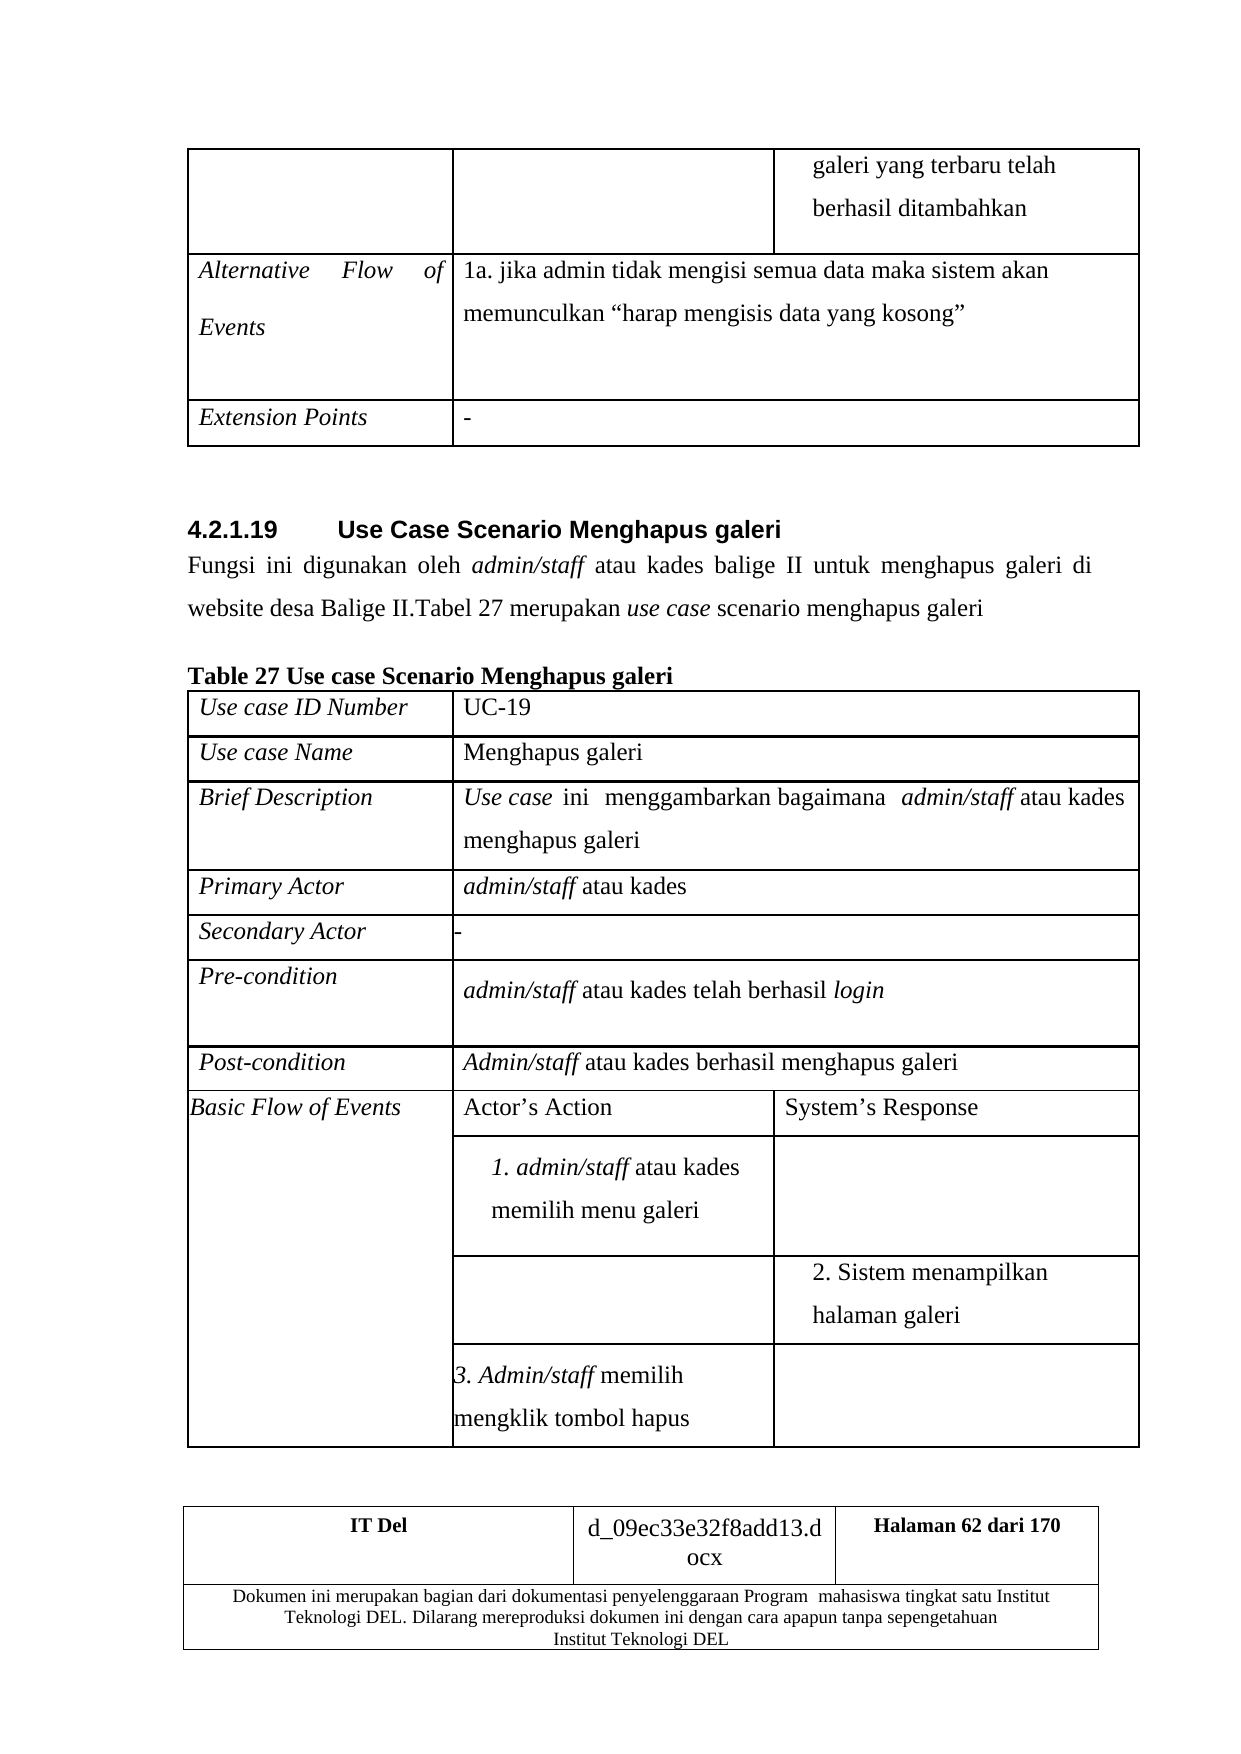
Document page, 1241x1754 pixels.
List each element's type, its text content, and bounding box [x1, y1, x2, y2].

table_cell admin/staff atau kades telah berhasil login [454, 961, 1138, 1045]
table_cell Admin/staff atau kades berhasil menghapus galeri [454, 1048, 1138, 1090]
table_cell [775, 1137, 1138, 1255]
table_cell Alternative Flow of Events [189, 255, 452, 399]
table_cell 1a. jika admin tidak mengisi semua data maka sistem akan memunculkan “harap mengisis data yang kosong” [454, 255, 1138, 399]
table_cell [775, 150, 1138, 253]
table_cell [454, 1257, 773, 1343]
text Fungsi ini digunakan oleh admin/staff atau kades balige II untuk menghapus galeri di website desa Balige II.Tabel 27 merupakan use case scenario menghapus galeri [187, 550, 1092, 622]
table_cell Use case ini menggambarkan bagaimana admin/staff atau kades menghapus galeri [454, 783, 1138, 869]
table_header UC-19 [454, 692, 1138, 735]
table_header Use case ID Number [189, 692, 452, 735]
table_cell Brief Description [189, 783, 452, 869]
table_cell Actor’s Action [454, 1091, 773, 1135]
table_cell Secondary Actor [189, 916, 452, 959]
table_cell [775, 1345, 1138, 1446]
table_cell [454, 150, 773, 253]
table_cell 1. admin/staff atau kades memilih menu galeri [454, 1137, 773, 1255]
table_cell Primary Actor [189, 871, 452, 914]
text Table 27 Use case Scenario Menghapus galeri [187, 661, 1092, 690]
table_cell Extension Points [189, 401, 452, 445]
table_cell - [454, 916, 1138, 959]
table_cell 2. Sistem menampilkan halaman galeri [775, 1257, 1138, 1343]
table_cell - [454, 401, 1138, 445]
table_cell Basic Flow of Events [189, 1091, 452, 1446]
table_cell admin/staff atau kades [454, 871, 1138, 914]
table_cell System’s Response [775, 1091, 1138, 1135]
table_cell Post-condition [189, 1048, 452, 1090]
table_cell Use case Name [189, 738, 452, 780]
table_cell Menghapus galeri [454, 738, 1138, 780]
subtitle Use Case Scenario Menghapus galeri [187, 515, 1092, 544]
table_cell 3. Admin/staff memilih mengklik tombol hapus [454, 1345, 773, 1446]
table_cell Pre-condition [189, 961, 452, 1045]
